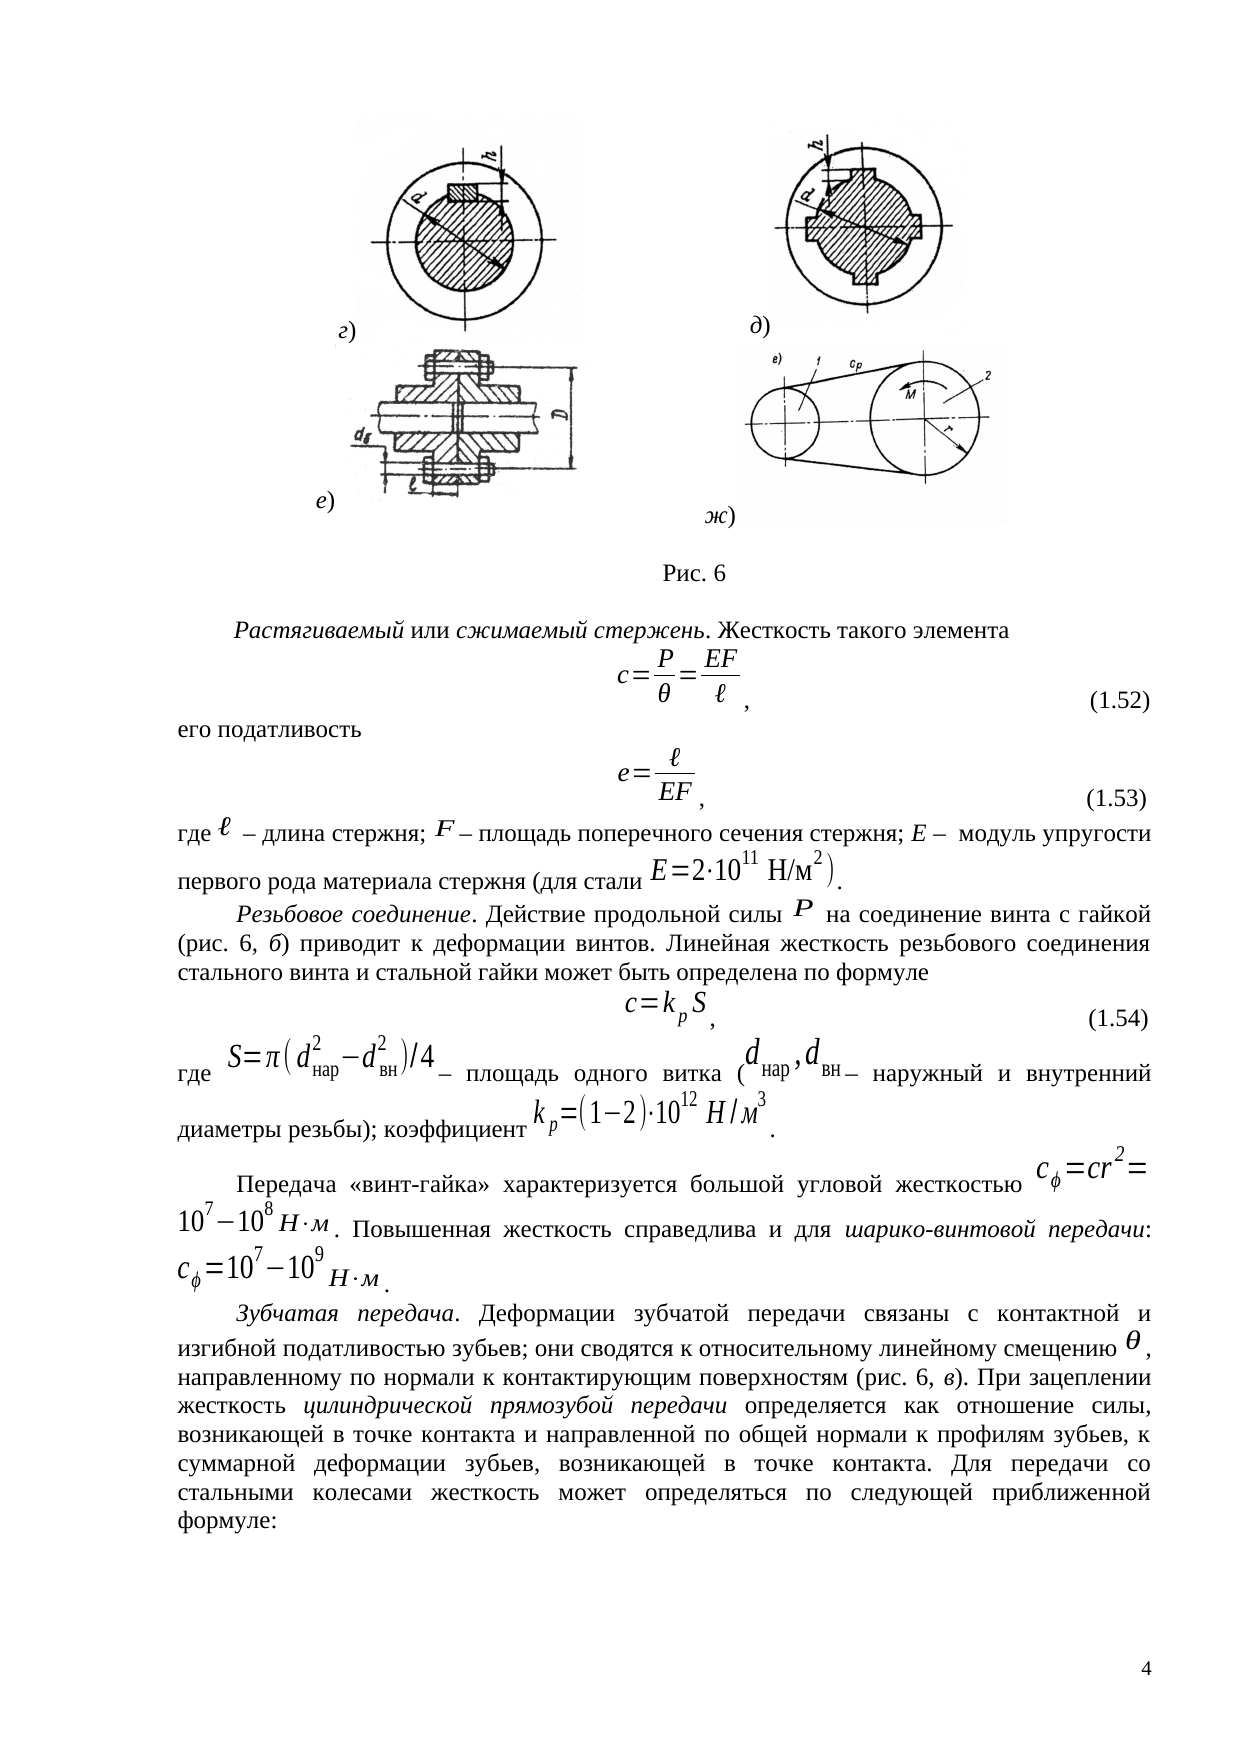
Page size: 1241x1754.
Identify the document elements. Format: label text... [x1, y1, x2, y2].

text Передача «винт-гайка» характеризуется большой угловой жесткостью . Повышенная жесткость справедлива и для шарико-винтовой передачи: . [177, 1142, 1152, 1298]
picture [356, 118, 585, 339]
text , (1.53) [177, 742, 1152, 812]
text Растягиваемый или сжимаемый стержень. Жесткость такого элемента [177, 615, 1152, 644]
text Резьбовое соединение. Действие продольной силы на соединение винта с гайкой (рис. 6, б) приводит к деформации винтов. Линейная жесткость резьбового соединения стального винта и стальной гайки может быть определена по формуле [177, 894, 1152, 986]
text Рис. 6 [177, 558, 1152, 587]
table_cell г) [271, 118, 652, 344]
text где – длина стержня; – площадь поперечного сечения стержня; Е – модуль упругости первого рода материала стержня (для стали . [177, 812, 1152, 894]
text , (1.52) его податливость [177, 644, 1152, 742]
table_cell ж) [652, 344, 1061, 529]
picture [735, 343, 1008, 524]
table_cell д) [652, 118, 1061, 344]
text Зубчатая передача. Деформации зубчатой передачи связаны с контактной и изгибной податливостью зубьев; они сводятся к относительному линейному смещению , направленному по нормали к контактирующим поверхностям (рис. 6, в). При зацеплении жесткость цилиндрической прямозубой передачи определяется как отношение силы, возникающей в точке контакта и направленной по общей нормали к профилям зубьев, к суммарной деформации зубьев, возникающей в точке контакта. Для передачи со стальными колесами жесткость может определяться по следующей приближенной формуле: [177, 1298, 1152, 1534]
text , (1.54) где – площадь одного витка (– наружный и внутренний диаметры резьбы); коэффициент . [177, 986, 1152, 1142]
picture [335, 343, 607, 508]
table_cell е) [271, 344, 652, 529]
picture [770, 118, 963, 334]
